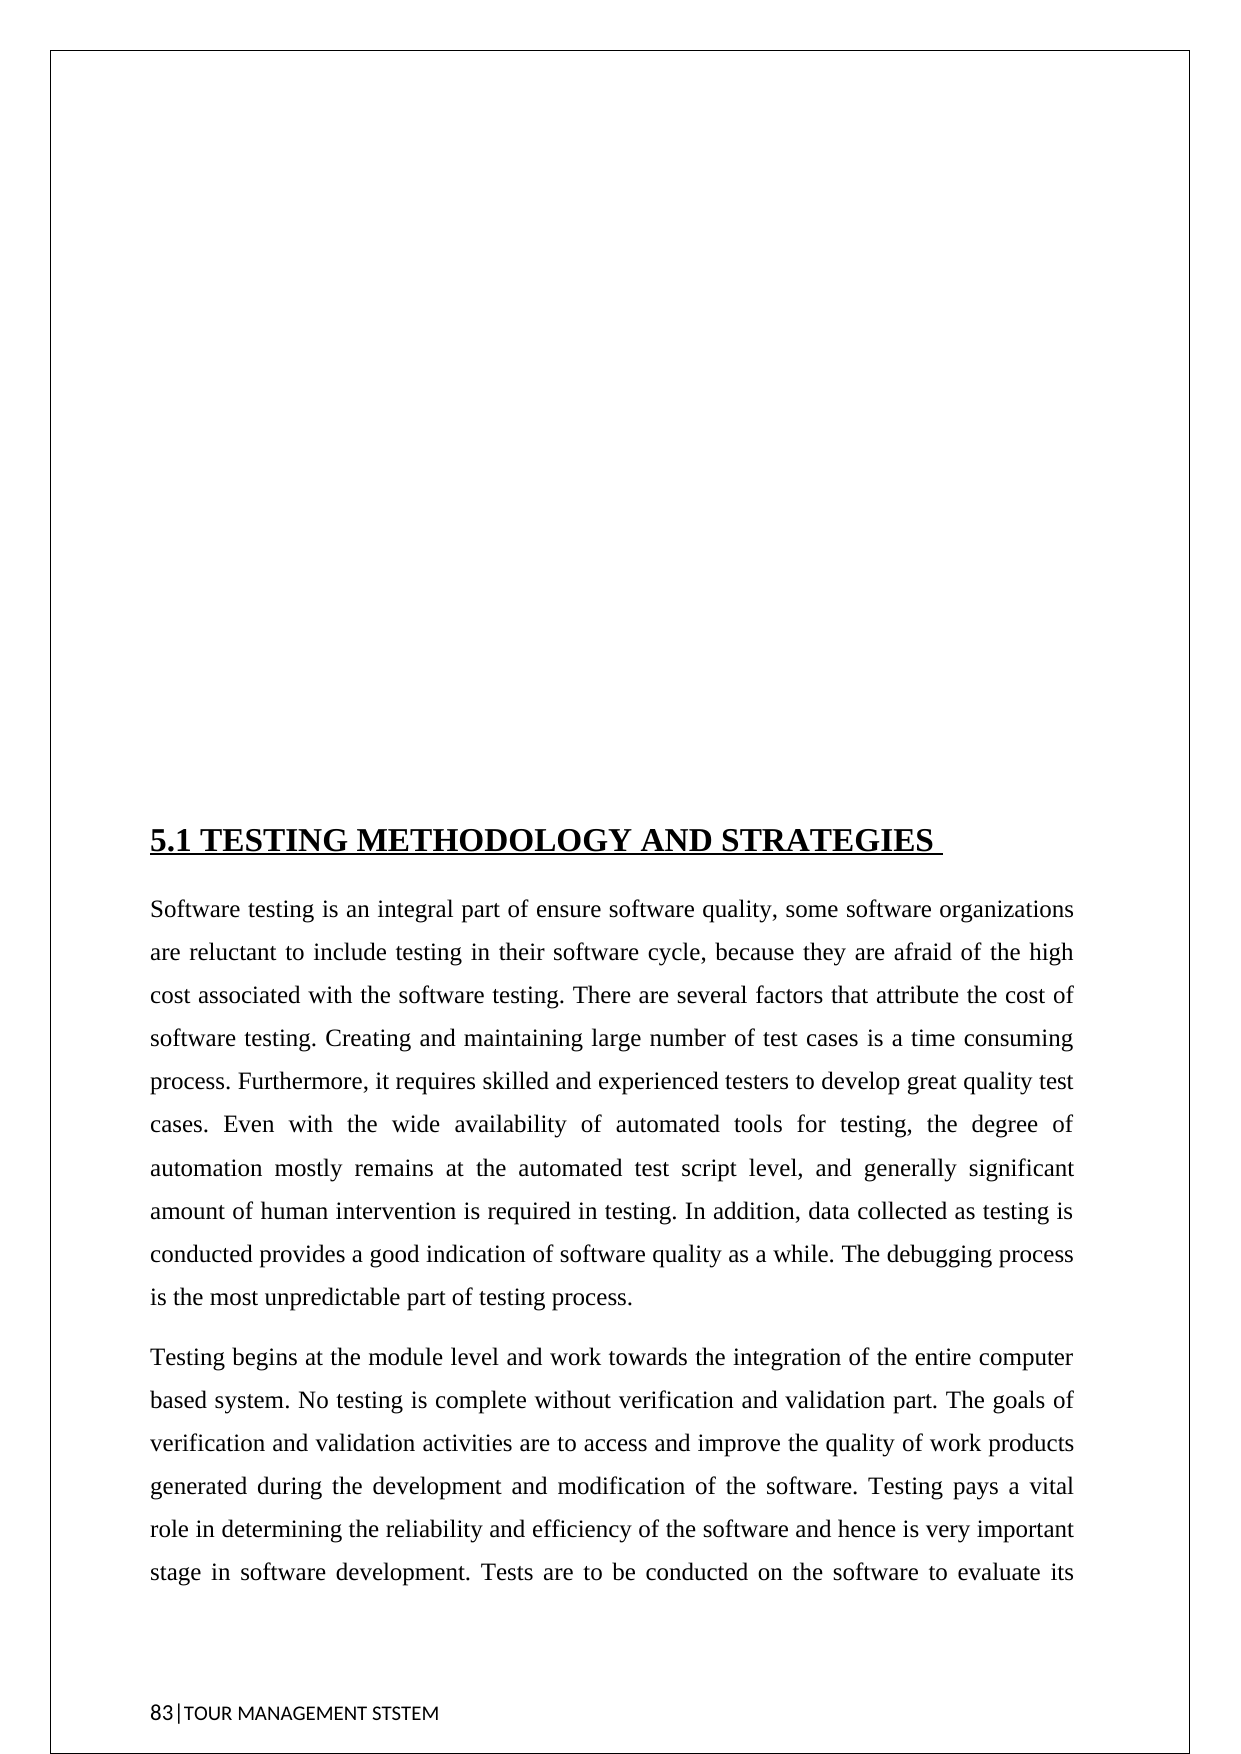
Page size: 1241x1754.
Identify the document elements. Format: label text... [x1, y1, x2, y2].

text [150, 1342, 1075, 1586]
text 5.1 TESTING METHODOLOGY AND STRATEGIES [150, 820, 1075, 858]
text Software testing is an integral part of ensure software quality, some software organizations are reluctant to include testing in their software cycle, because they are afraid of the high cost associated with the software testing. There are several factors that attribute the cost of software testing. Creating and maintaining large number of test cases is a time consuming process. Furthermore, it requires skilled and experienced testers to develop great quality test cases. Even with the wide availability of automated tools for testing, the degree of automation mostly remains at the automated test script level, and generally significant amount of human intervention is required in testing. In addition, data collected as testing is conducted provides a good indication of software quality as a while. The debugging process is the most unpredictable part of testing process. [150, 894, 1075, 1311]
